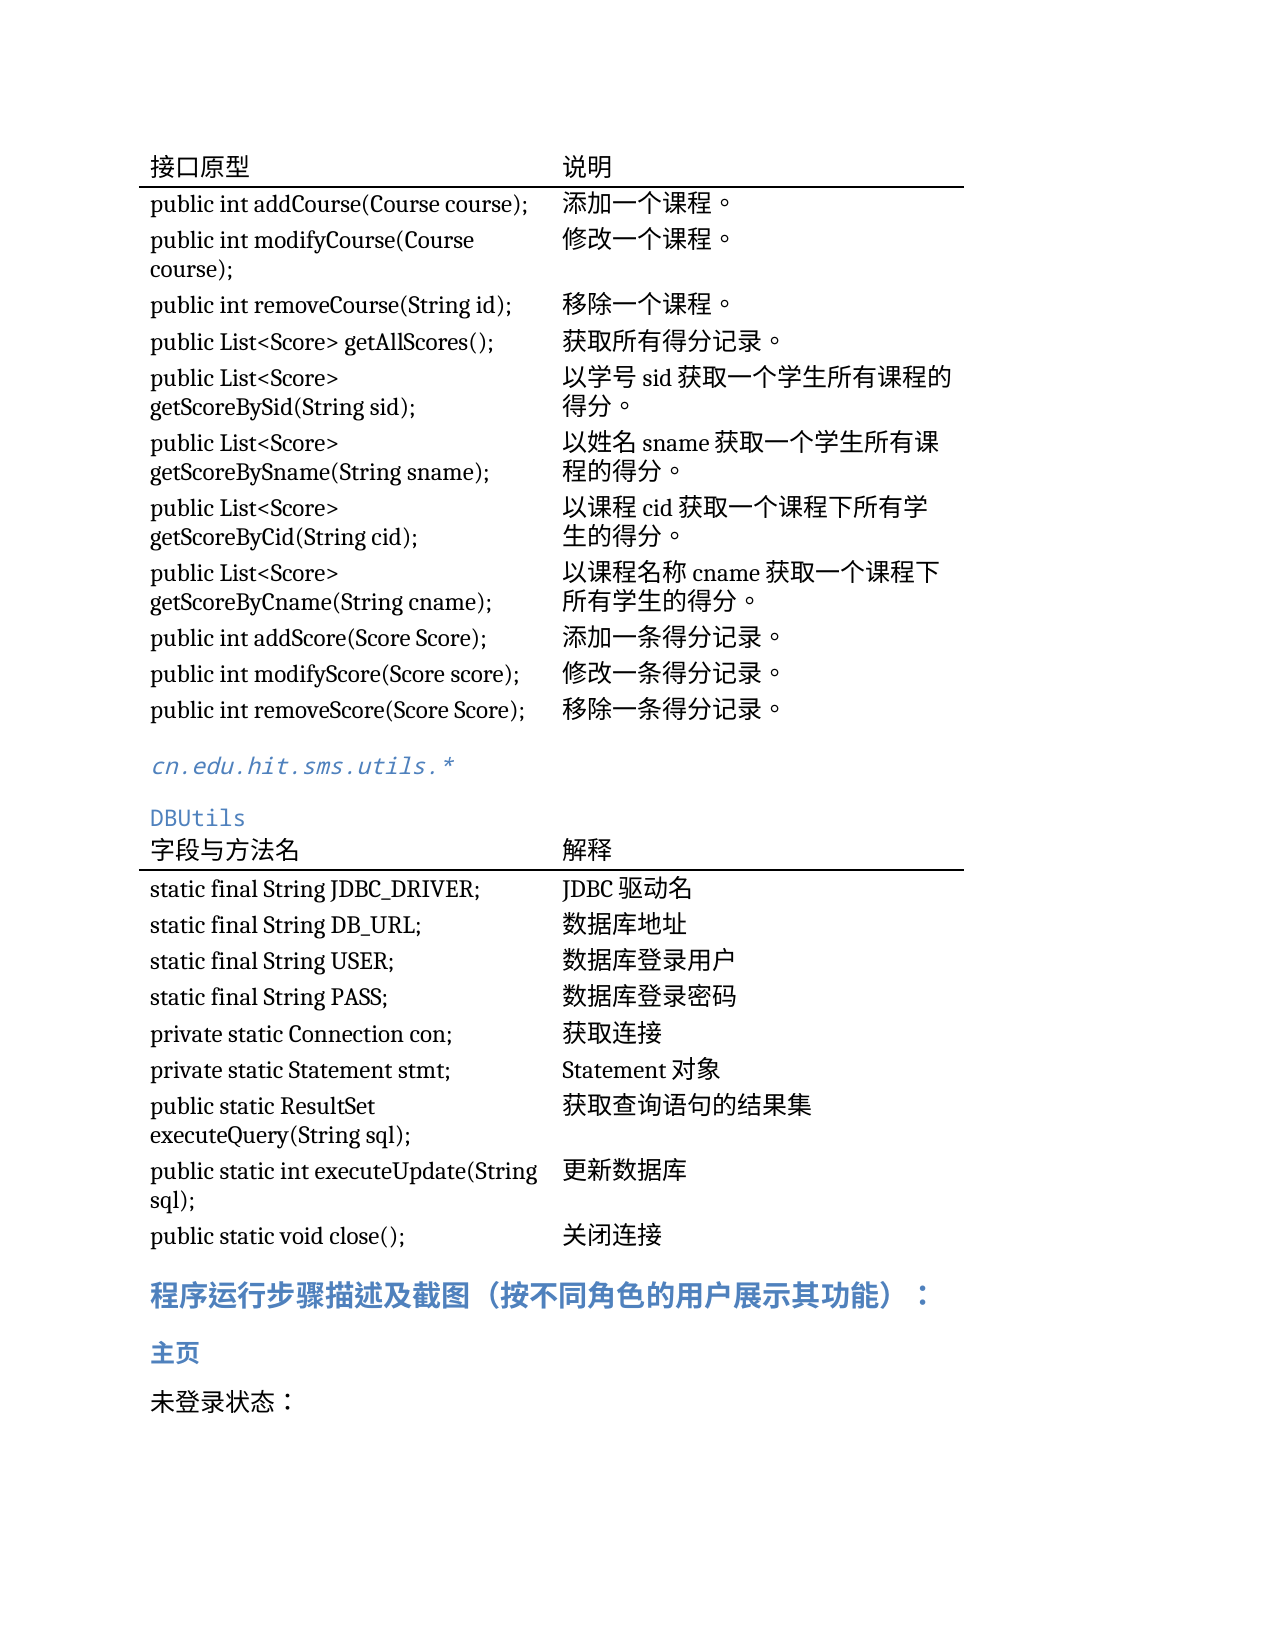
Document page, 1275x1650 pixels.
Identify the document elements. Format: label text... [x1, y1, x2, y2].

table_cell 以学号sid获取一个学生所有课程的得分。 [551, 360, 964, 425]
subtitle cn.edu.hit.sms.utils.* [150, 749, 1125, 781]
table_cell public List<Score> getScoreByCname(String cname); [139, 555, 551, 620]
table_header 说明 [551, 150, 964, 186]
table_cell 修改一条得分记录。 [551, 656, 964, 692]
table_cell 添加一条得分记录。 [551, 620, 964, 656]
table_cell static final String USER; [139, 943, 551, 979]
table_header 接口原型 [139, 150, 551, 186]
table_header 字段与方法名 [139, 833, 551, 869]
table_cell 修改一个课程。 [551, 223, 964, 287]
text 未登录状态： [150, 1389, 1125, 1417]
table_cell public static ResultSet executeQuery(String sql); [139, 1088, 551, 1153]
table_cell Statement对象 [551, 1052, 964, 1088]
table_cell public int modifyScore(Score score); [139, 656, 551, 692]
table_cell private static Statement stmt; [139, 1052, 551, 1088]
table_cell static final String JDBC_DRIVER; [139, 871, 551, 907]
table_cell JDBC驱动名 [551, 871, 964, 907]
table_cell 添加一个课程。 [551, 188, 964, 222]
table_cell public int removeScore(Score Score); [139, 693, 551, 729]
table_cell public int addCourse(Course course); [139, 188, 551, 222]
table_cell static final String PASS; [139, 980, 551, 1016]
table_cell 关闭连接 [551, 1218, 964, 1254]
table_cell 数据库地址 [551, 907, 964, 943]
table_cell public List<Score> getAllScores(); [139, 324, 551, 360]
table_cell 更新数据库 [551, 1153, 964, 1218]
subtitle DBUtils [150, 802, 1125, 833]
table_cell 数据库登录密码 [551, 980, 964, 1016]
table_cell 以姓名sname获取一个学生所有课程的得分。 [551, 425, 964, 490]
table_cell 获取所有得分记录。 [551, 324, 964, 360]
table_cell 获取查询语句的结果集 [551, 1088, 964, 1153]
table_cell 移除一个课程。 [551, 288, 964, 324]
table_cell private static Connection con; [139, 1016, 551, 1052]
table_cell 获取连接 [551, 1016, 964, 1052]
table_cell public int removeCourse(String id); [139, 288, 551, 324]
table_cell public static void close(); [139, 1218, 551, 1254]
table_header 解释 [551, 833, 964, 869]
table_cell 数据库登录用户 [551, 943, 964, 979]
table_cell public int addScore(Score Score); [139, 620, 551, 656]
table_cell 移除一条得分记录。 [551, 693, 964, 729]
subtitle 主页 [150, 1336, 1125, 1370]
table_cell static final String DB_URL; [139, 907, 551, 943]
table_cell public List<Score> getScoreBySid(String sid); [139, 360, 551, 425]
table_cell 以课程名称cname获取一个课程下所有学生的得分。 [551, 555, 964, 620]
table_cell public static int executeUpdate(String sql); [139, 1153, 551, 1218]
table_cell public int modifyCourse(Course course); [139, 223, 551, 287]
subtitle 程序运行步骤描述及截图（按不同角色的用户展示其功能）： [150, 1275, 1125, 1315]
table_cell 以课程cid获取一个课程下所有学生的得分。 [551, 490, 964, 555]
table_cell public List<Score> getScoreBySname(String sname); [139, 425, 551, 490]
table_cell public List<Score> getScoreByCid(String cid); [139, 490, 551, 555]
